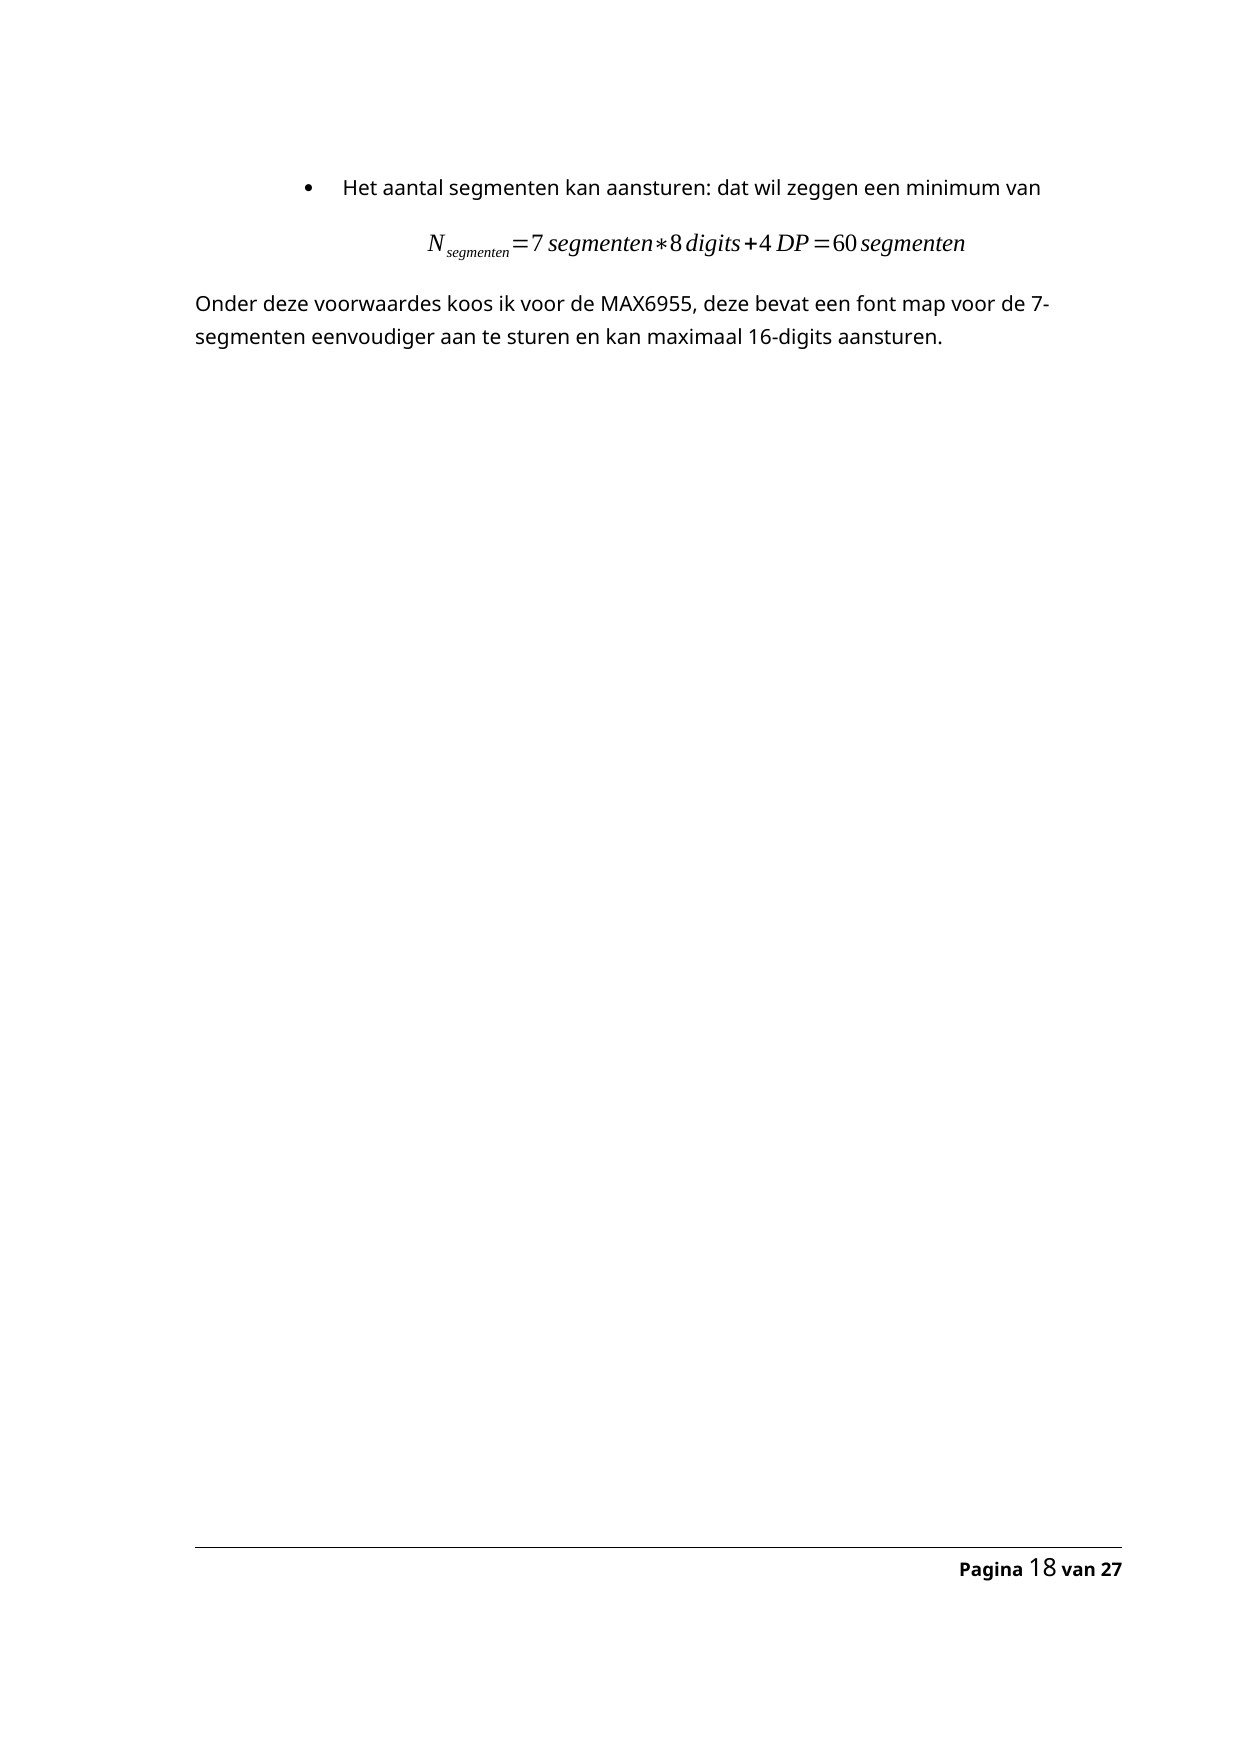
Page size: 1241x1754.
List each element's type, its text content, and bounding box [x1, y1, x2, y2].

text Onder deze voorwaardes koos ik voor de MAX6955, deze bevat een font map voor de 7-segmenten eenvoudiger aan te sturen en kan maximaal 16-digits aansturen. [195, 289, 1122, 350]
list Het aantal segmenten kan aansturen: dat wil zeggen een minimum van [232, 173, 1122, 261]
